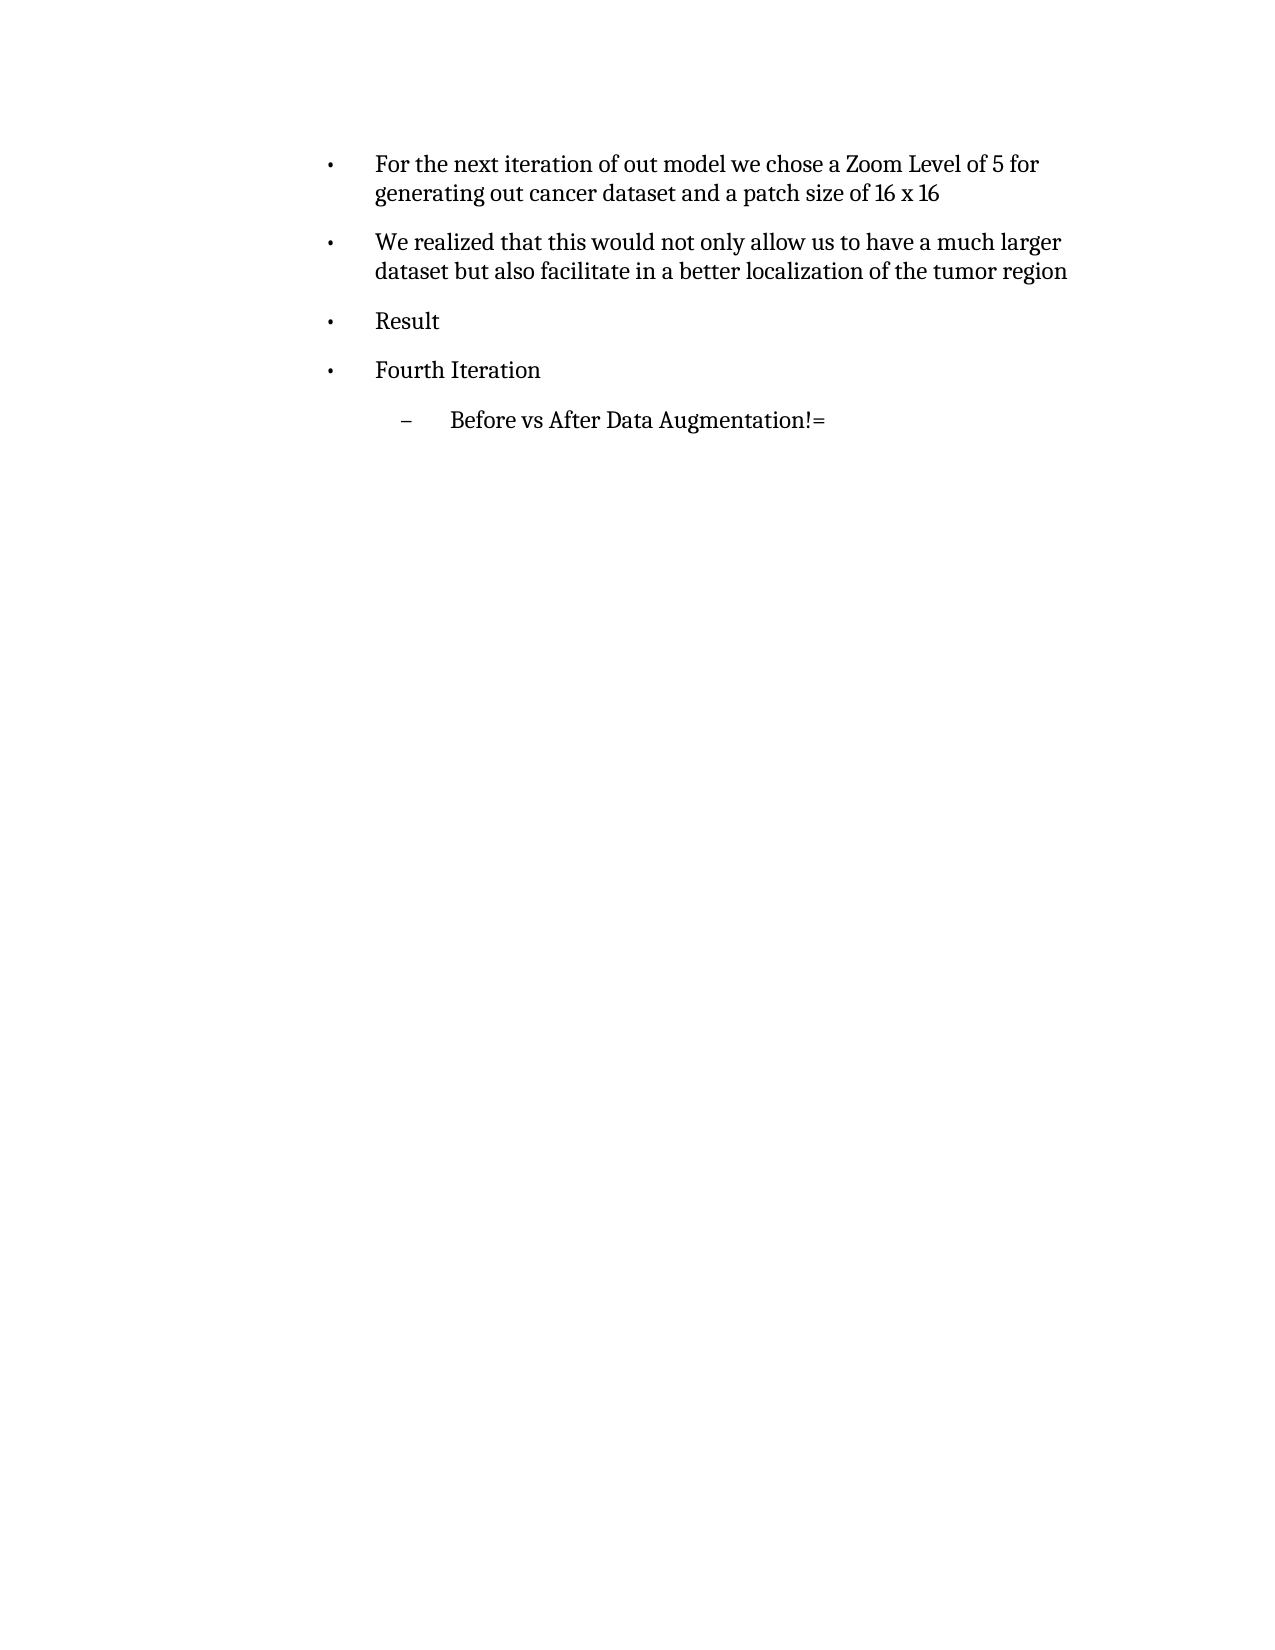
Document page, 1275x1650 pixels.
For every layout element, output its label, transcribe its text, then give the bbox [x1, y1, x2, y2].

list Result [325, 307, 1125, 335]
list Before vs After Data Augmentation!= [400, 406, 1125, 434]
list Fourth Iteration [325, 356, 1125, 385]
list We realized that this would not only allow us to have a much larger dataset but also facilitate in a better localization of the tumor region [325, 228, 1125, 286]
list For the next iteration of out model we chose a Zoom Level of 5 for generating out cancer dataset and a patch size of 16 x 16 [325, 150, 1125, 207]
